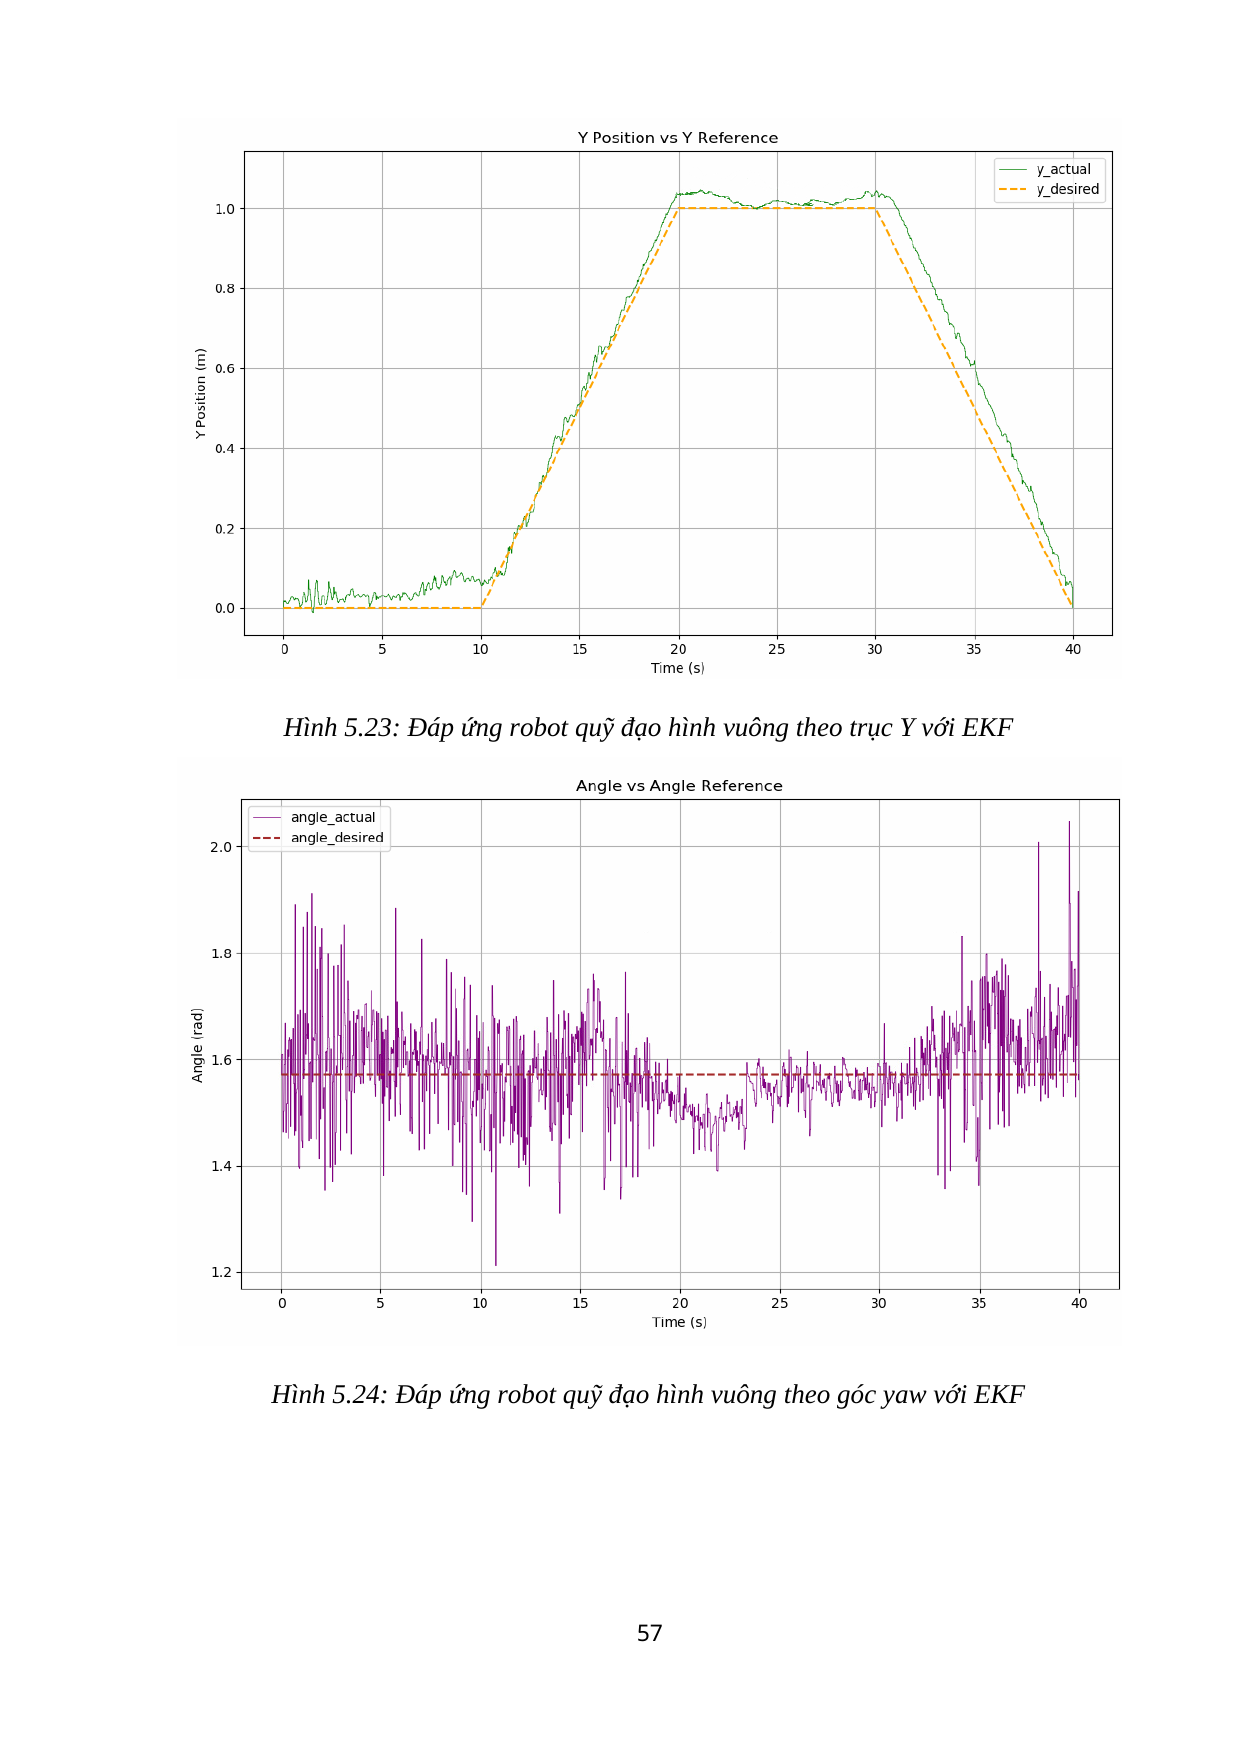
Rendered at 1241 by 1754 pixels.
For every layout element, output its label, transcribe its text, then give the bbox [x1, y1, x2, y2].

picture [177, 757, 1123, 1346]
text Hình 5.24: Đáp ứng robot quỹ đạo hình vuông theo góc yaw với EKF [177, 1378, 1122, 1409]
text Hình 5.23: Đáp ứng robot quỹ đạo hình vuông theo trục Y với EKF [177, 711, 1122, 742]
picture [177, 118, 1123, 679]
